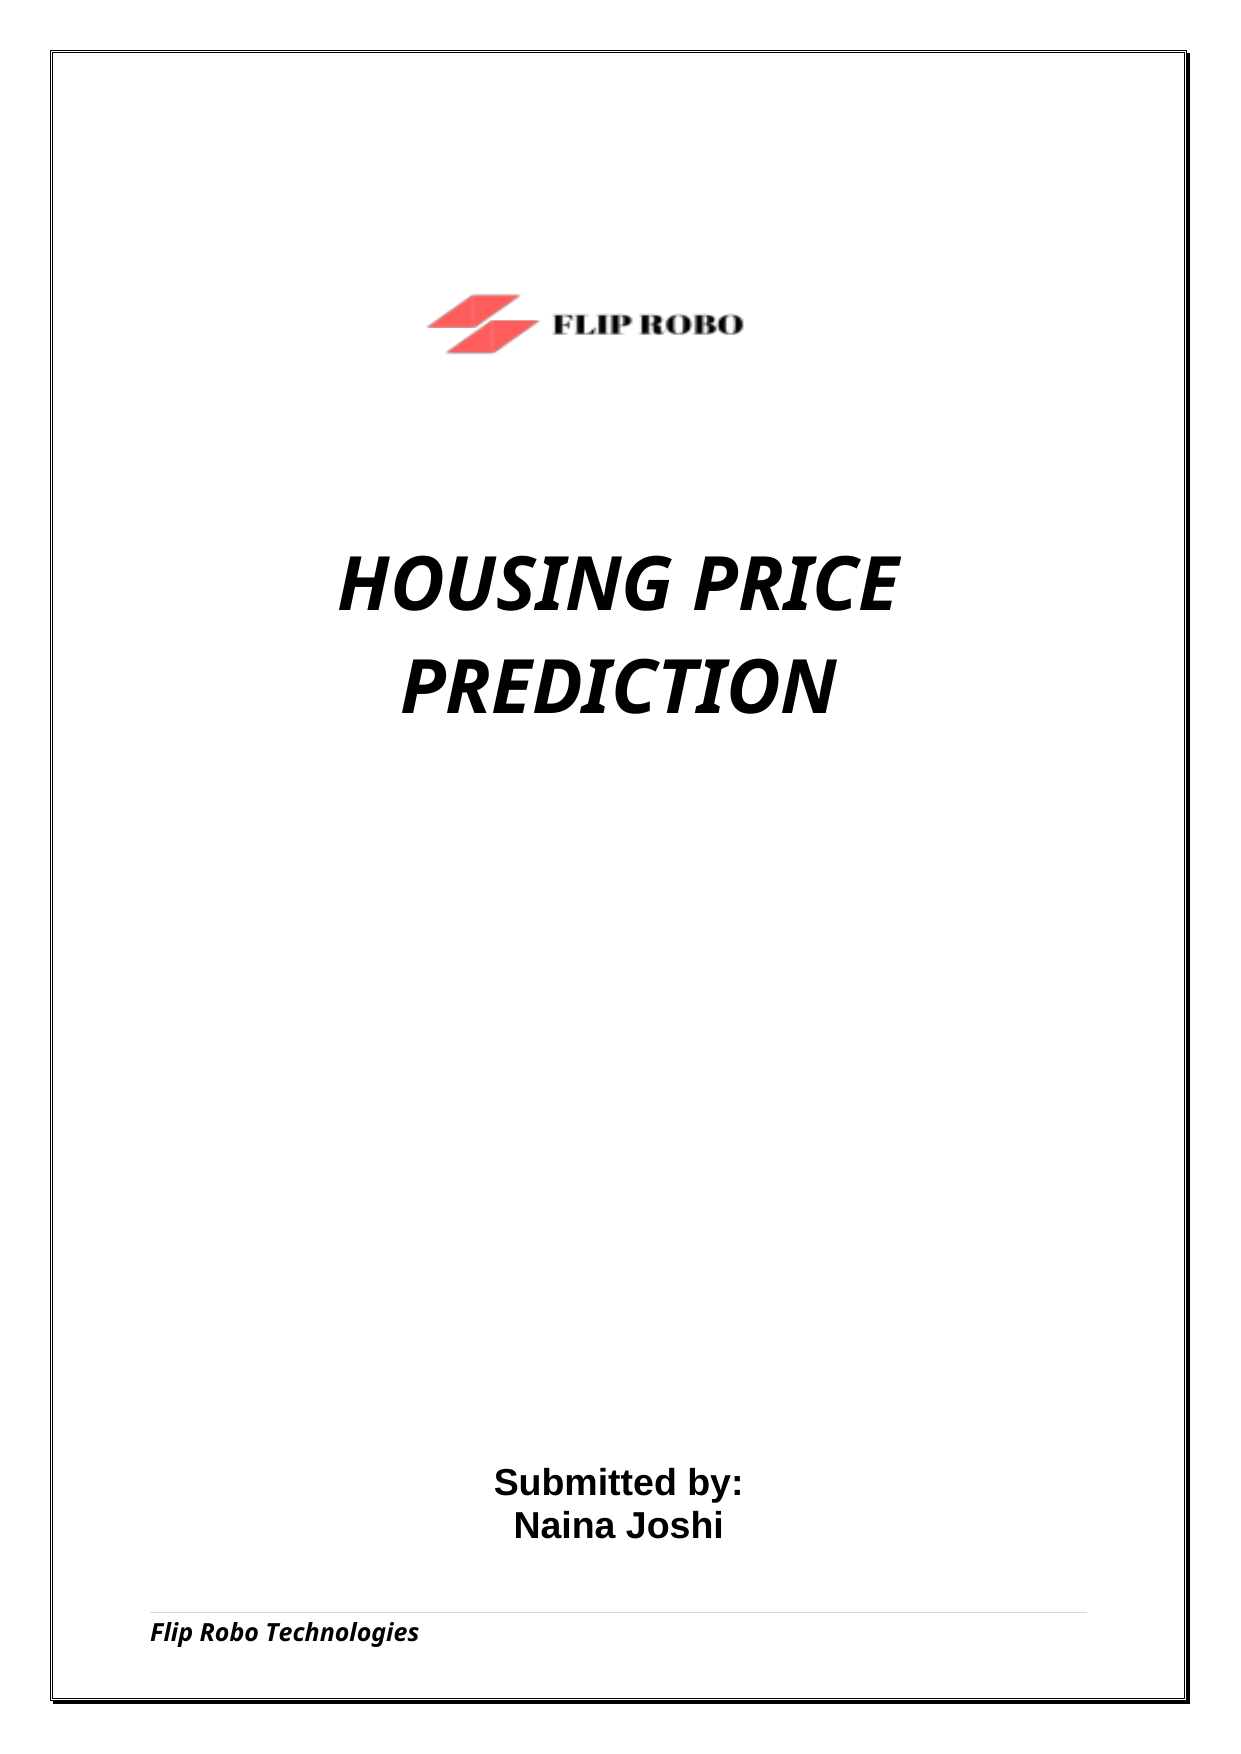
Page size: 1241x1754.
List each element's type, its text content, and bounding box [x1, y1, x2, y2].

text Naina Joshi [150, 1503, 1087, 1546]
text Submitted by: [150, 1460, 1087, 1503]
text HOUSING PRICE PREDICTION [150, 531, 1087, 735]
picture [378, 150, 859, 500]
